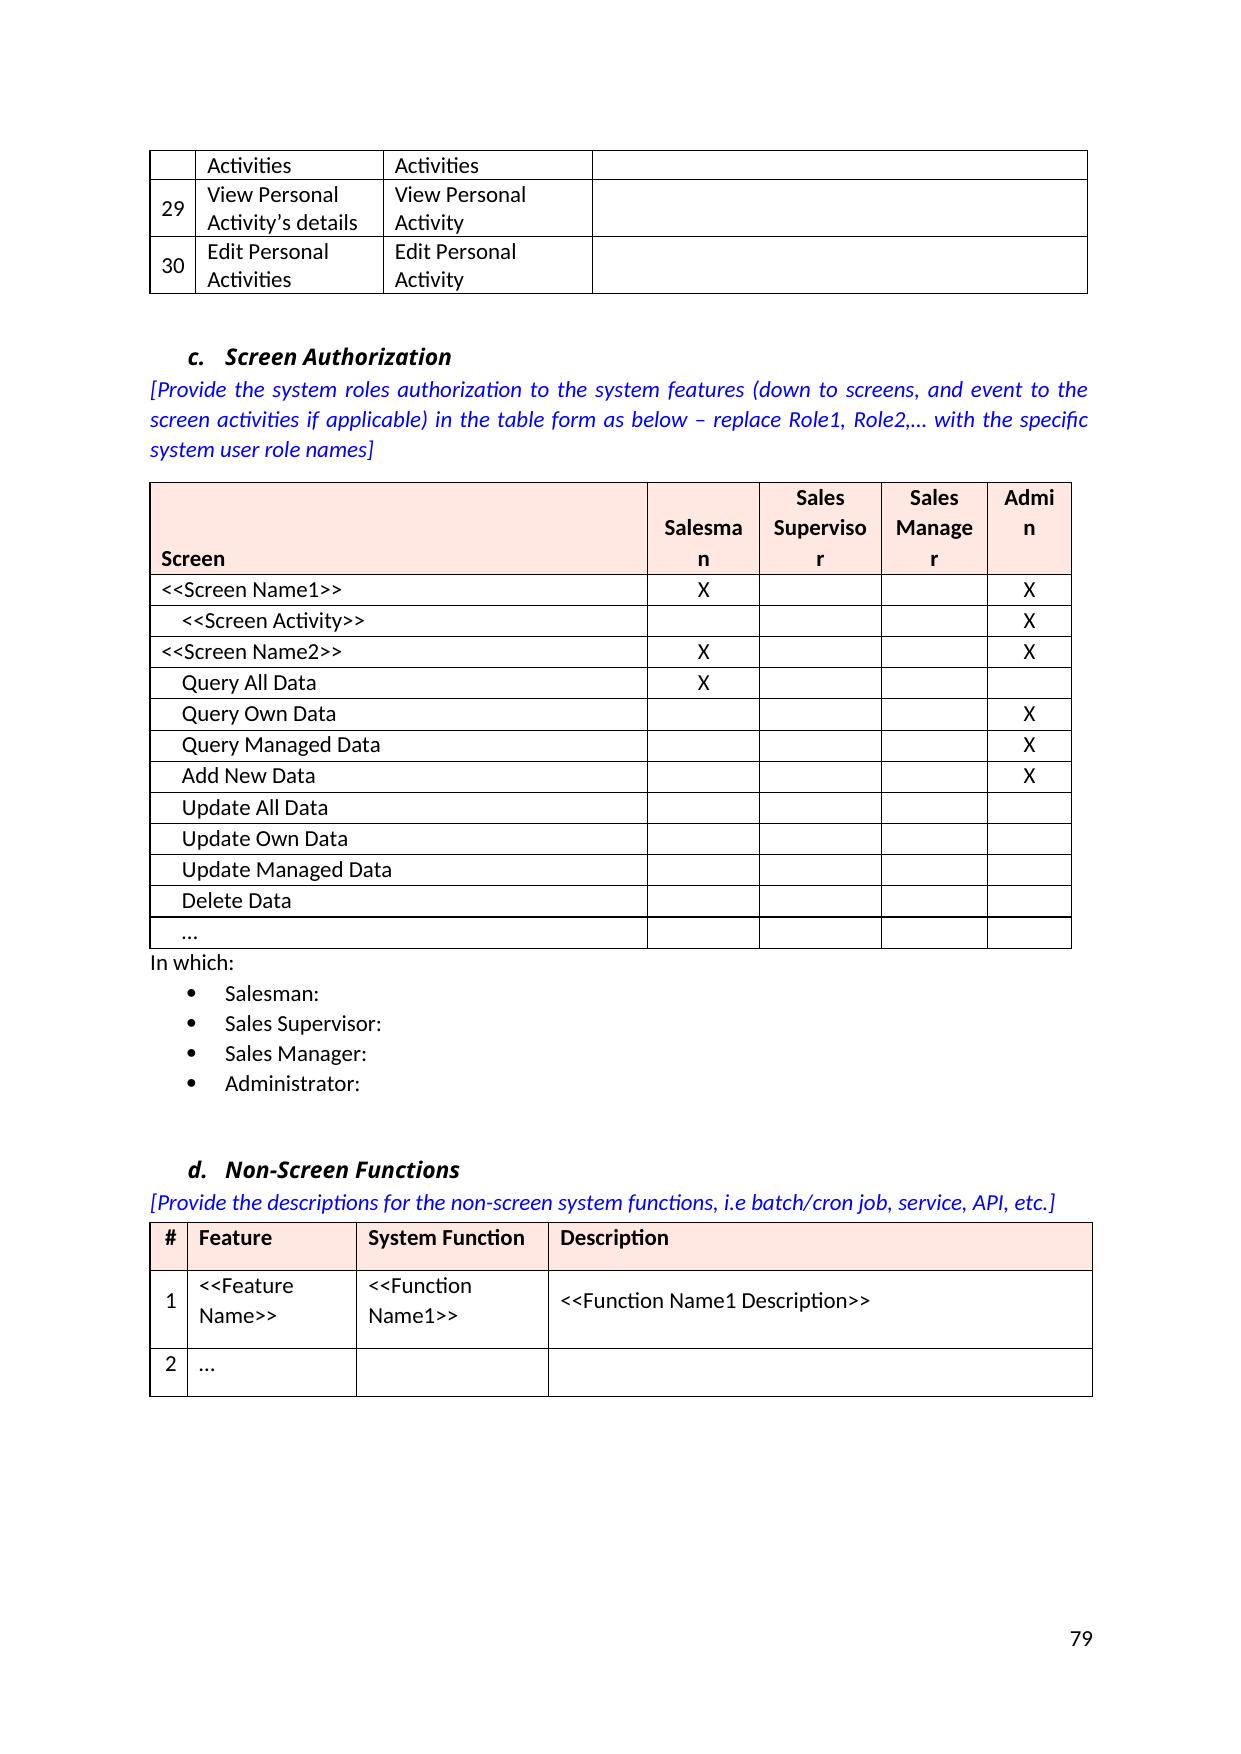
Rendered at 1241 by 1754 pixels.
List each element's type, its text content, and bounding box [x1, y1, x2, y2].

subtitle Non-Screen Functions [187, 1154, 1093, 1185]
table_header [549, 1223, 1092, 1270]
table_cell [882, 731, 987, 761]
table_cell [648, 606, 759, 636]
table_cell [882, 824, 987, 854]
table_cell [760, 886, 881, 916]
list Salesman: [187, 979, 1093, 1007]
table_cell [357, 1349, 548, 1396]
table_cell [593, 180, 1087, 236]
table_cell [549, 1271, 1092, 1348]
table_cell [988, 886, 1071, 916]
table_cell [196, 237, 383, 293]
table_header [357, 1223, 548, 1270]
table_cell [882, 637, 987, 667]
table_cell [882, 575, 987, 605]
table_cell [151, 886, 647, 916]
text In which: [150, 948, 1093, 977]
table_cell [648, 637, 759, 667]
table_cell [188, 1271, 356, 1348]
text [Provide the descriptions for the non-screen system functions, i.e batch/cron job, service, API, etc.] [150, 1188, 1093, 1216]
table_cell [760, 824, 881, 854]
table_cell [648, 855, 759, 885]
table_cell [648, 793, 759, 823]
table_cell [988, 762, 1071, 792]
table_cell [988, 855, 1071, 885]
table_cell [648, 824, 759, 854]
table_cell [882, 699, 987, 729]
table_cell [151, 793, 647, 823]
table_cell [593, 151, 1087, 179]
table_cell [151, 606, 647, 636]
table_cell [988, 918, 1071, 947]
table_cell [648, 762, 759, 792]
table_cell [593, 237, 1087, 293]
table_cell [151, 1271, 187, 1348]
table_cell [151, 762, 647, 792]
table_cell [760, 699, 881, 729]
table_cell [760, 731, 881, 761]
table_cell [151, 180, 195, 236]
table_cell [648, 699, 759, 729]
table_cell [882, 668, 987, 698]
list Administrator: [187, 1069, 1093, 1097]
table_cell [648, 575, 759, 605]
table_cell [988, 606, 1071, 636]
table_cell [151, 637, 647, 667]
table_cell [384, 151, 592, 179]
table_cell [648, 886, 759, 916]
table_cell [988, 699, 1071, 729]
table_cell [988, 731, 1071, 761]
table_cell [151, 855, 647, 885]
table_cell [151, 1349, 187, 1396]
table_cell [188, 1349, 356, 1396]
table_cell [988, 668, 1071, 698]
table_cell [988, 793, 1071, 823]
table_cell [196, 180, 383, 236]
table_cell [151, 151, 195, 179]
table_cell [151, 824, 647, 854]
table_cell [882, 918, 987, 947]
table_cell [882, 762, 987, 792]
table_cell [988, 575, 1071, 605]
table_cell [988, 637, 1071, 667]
text [Provide the system roles authorization to the system features (down to screens, and event to the screen activities if applicable) in the table form as below – replace Role1, Role2,… with the specific system user role names] [150, 375, 1093, 463]
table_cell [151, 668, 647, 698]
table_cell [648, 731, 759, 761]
subtitle Screen Authorization [187, 341, 1093, 372]
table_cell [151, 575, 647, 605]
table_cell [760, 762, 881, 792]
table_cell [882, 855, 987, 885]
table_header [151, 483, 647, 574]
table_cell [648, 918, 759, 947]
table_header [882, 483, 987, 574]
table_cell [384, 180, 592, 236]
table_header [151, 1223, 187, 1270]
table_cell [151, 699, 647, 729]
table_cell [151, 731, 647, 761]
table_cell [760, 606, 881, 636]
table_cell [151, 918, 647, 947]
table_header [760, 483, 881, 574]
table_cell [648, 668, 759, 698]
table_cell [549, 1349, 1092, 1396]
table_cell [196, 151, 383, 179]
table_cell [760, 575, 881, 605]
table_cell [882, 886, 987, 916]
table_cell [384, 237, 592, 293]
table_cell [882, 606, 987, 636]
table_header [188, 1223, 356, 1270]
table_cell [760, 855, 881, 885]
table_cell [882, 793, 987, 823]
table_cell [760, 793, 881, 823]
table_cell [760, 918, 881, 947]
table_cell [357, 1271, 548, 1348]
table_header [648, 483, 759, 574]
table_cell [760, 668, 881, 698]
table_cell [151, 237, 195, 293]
list Sales Manager: [187, 1039, 1093, 1067]
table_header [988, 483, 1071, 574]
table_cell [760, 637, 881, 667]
list Sales Supervisor: [187, 1009, 1093, 1037]
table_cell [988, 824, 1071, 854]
